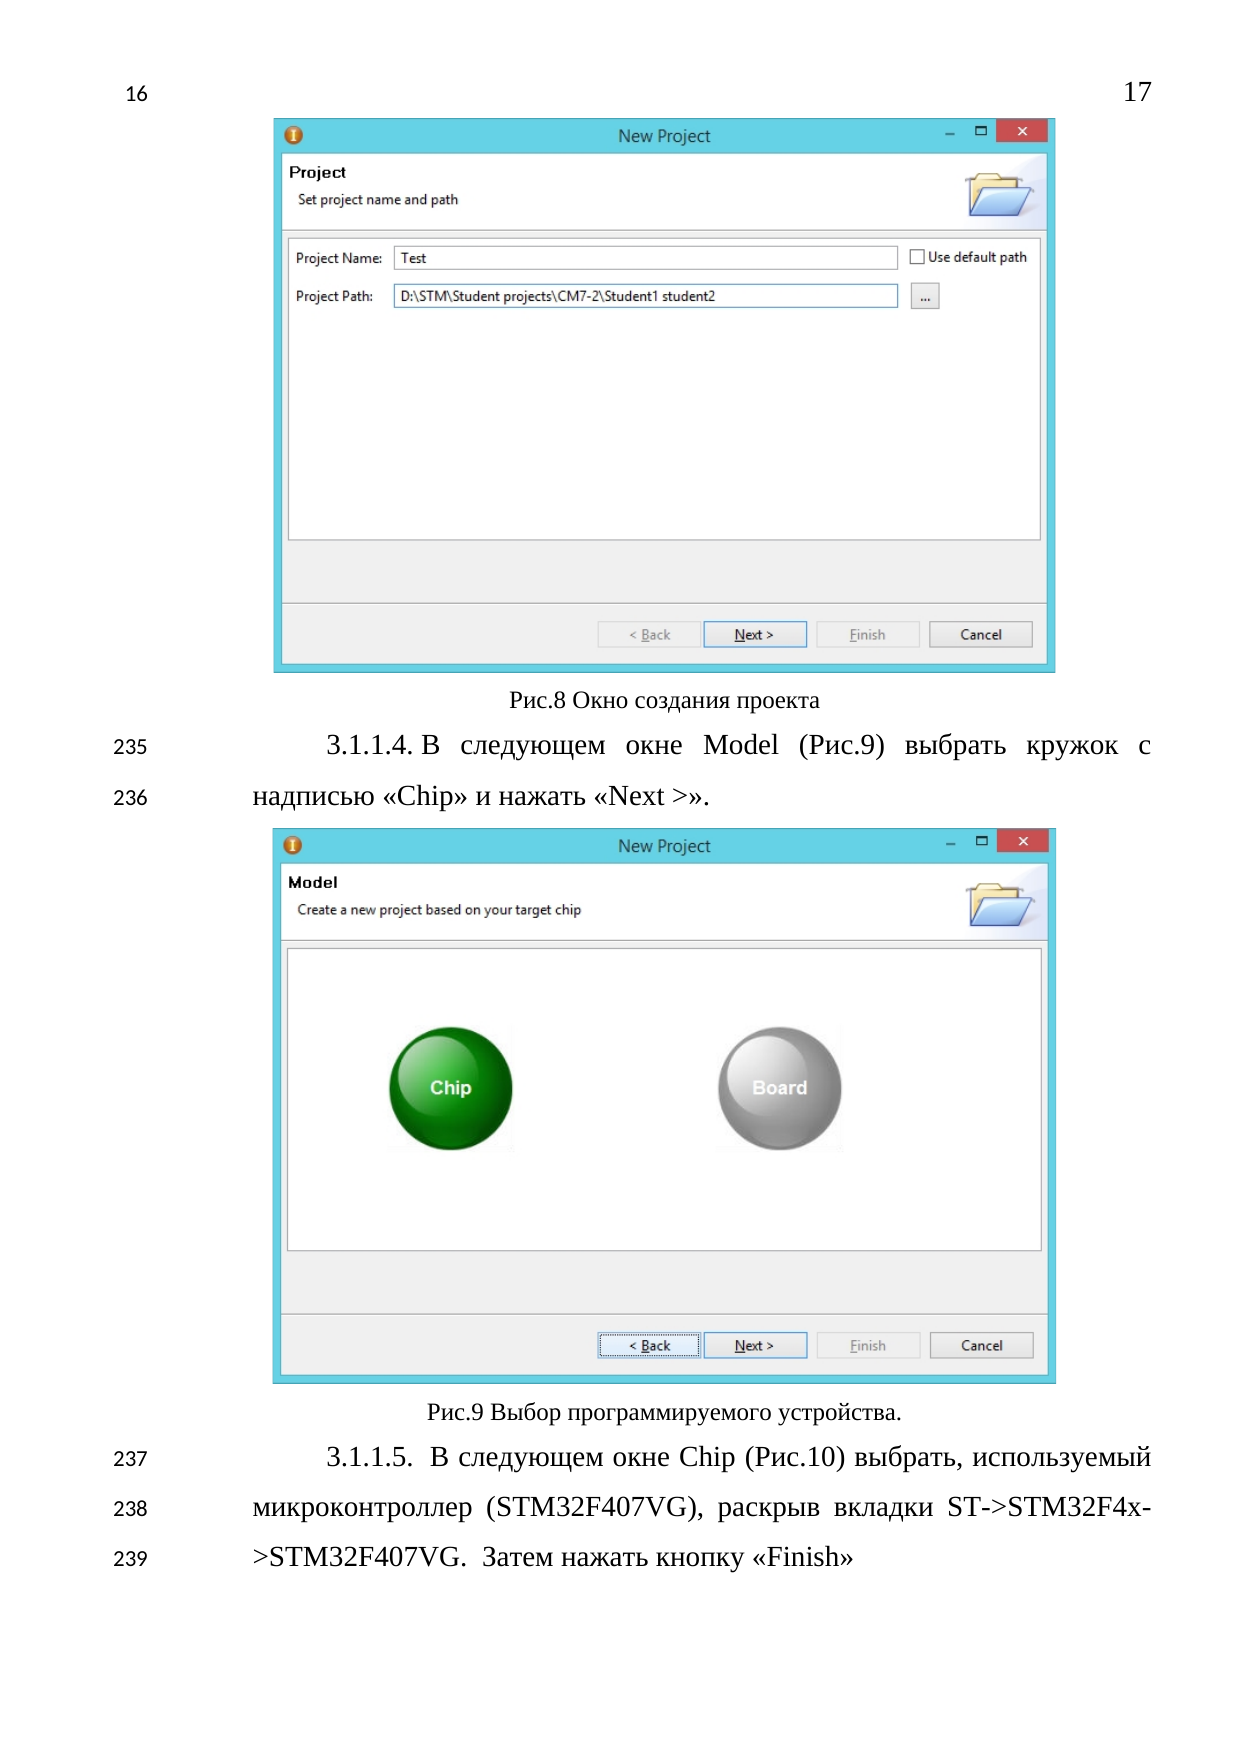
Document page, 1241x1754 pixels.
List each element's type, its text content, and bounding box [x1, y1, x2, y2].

list В следующем окне Model (Рис.9) выбрать кружок с надписью «Chip» и нажать «Next >». [252, 727, 1152, 811]
table_cell Рис.9 Выбор программируемого устройства. [177, 1397, 1152, 1439]
picture [272, 828, 1057, 1384]
picture [273, 118, 1056, 673]
table_cell Рис.8 Окно создания проекта [177, 686, 1152, 727]
list В следующем окне Chip (Рис.10) выбрать, используемый микроконтроллер (STM32F407VG), раскрыв вкладки ST->STM32F4x->STM32F407VG. Затем нажать кнопку «Finish» [252, 1439, 1152, 1573]
table_header [177, 118, 1152, 686]
table_header [177, 828, 1152, 1397]
